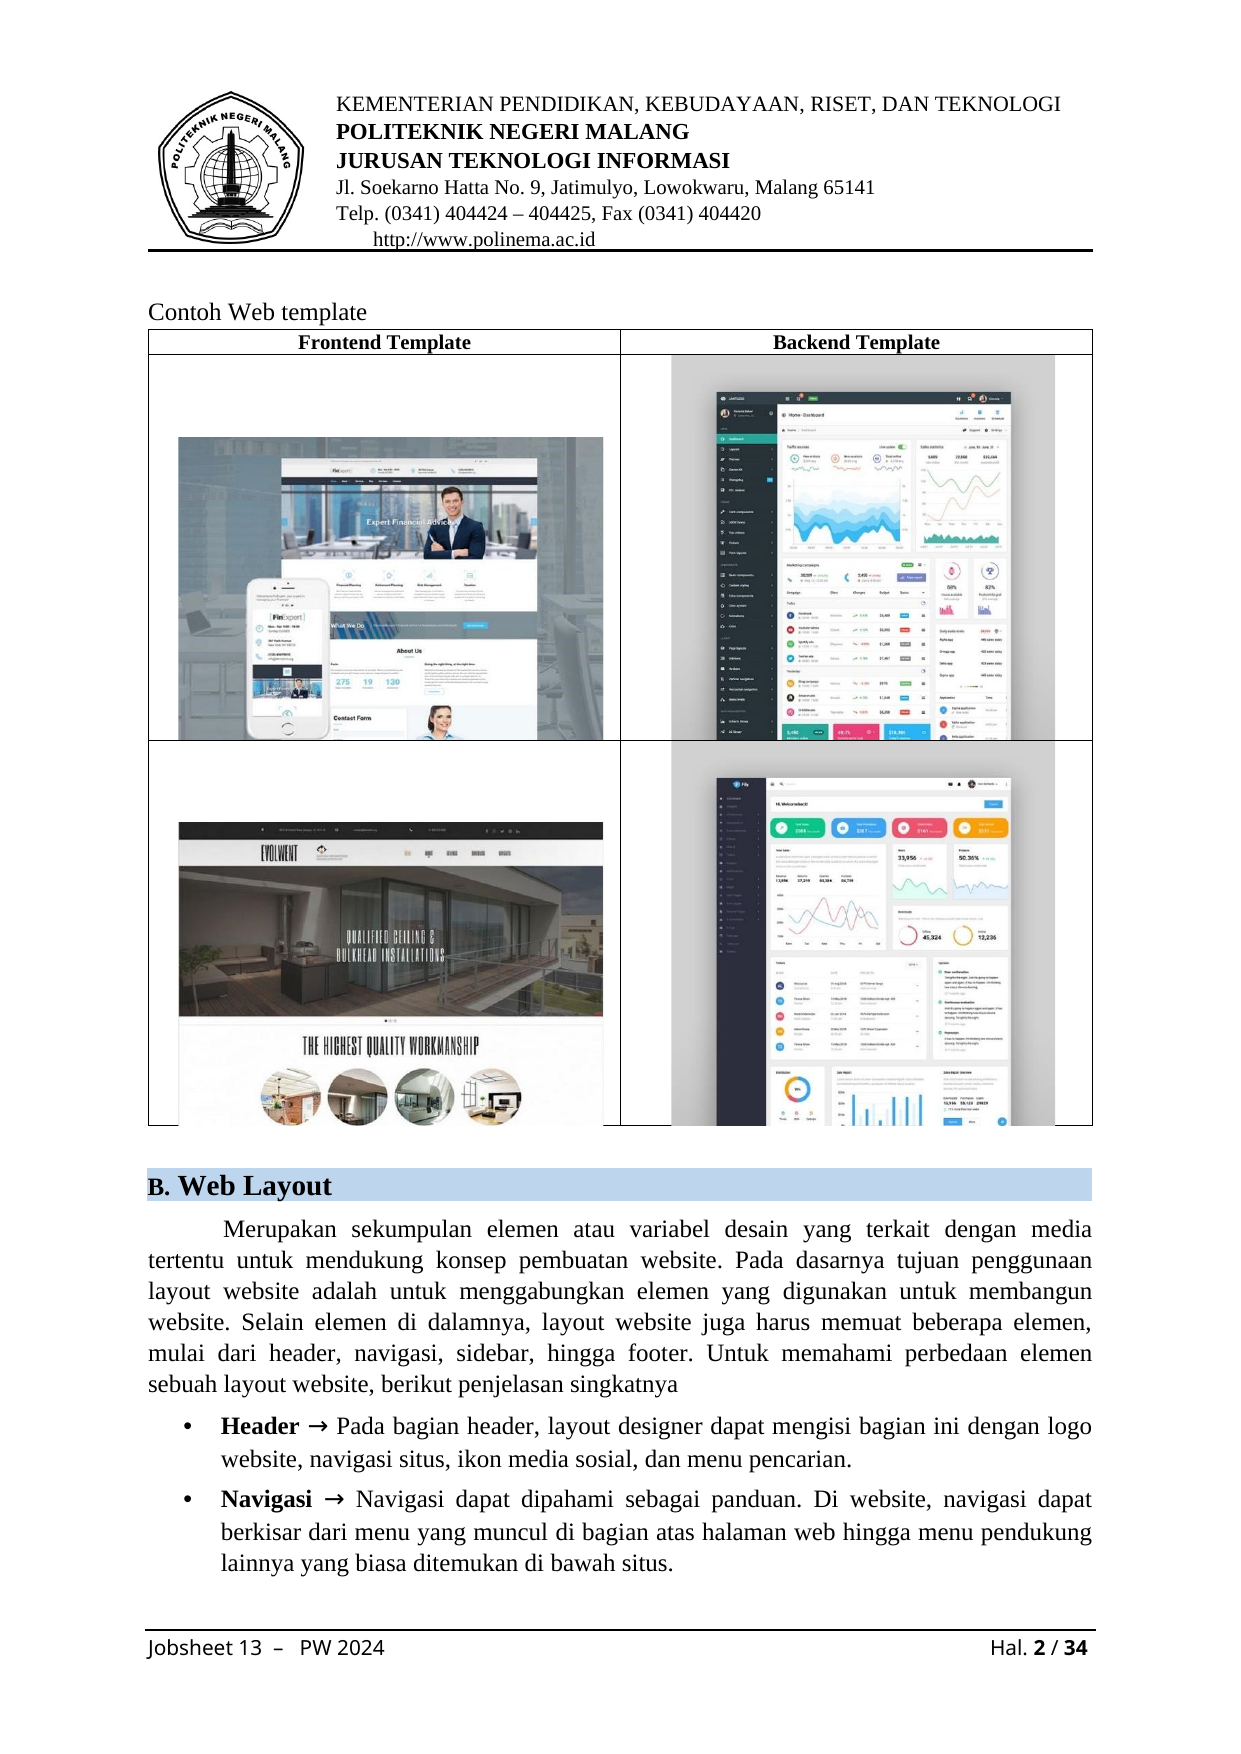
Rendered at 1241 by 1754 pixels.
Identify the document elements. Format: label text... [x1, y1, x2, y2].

list Navigasi → Navigasi dapat dipahami sebagai panduan. Di website, navigasi dapat berkisar dari menu yang muncul di bagian atas halaman web hingga menu pendukung lainnya yang biasa ditemukan di bawah situs. [183, 1480, 1093, 1576]
picture [671, 741, 1056, 1126]
table_header Backend Template [621, 330, 1092, 354]
text Merupakan sekumpulan elemen atau variabel desain yang terkait dengan media tertentu untuk mendukung konsep pembuatan website. Pada dasarnya tujuan penggunaan layout website adalah untuk menggabungkan elemen yang digunakan untuk membangun website. Selain elemen di dalamnya, layout website juga harus memuat beberapa elemen, mulai dari header, navigasi, sidebar, hingga footer. Untuk memahami perbedaan elemen sebuah layout website, berikut penjelasan singkatnya [148, 1214, 1093, 1398]
table_cell [1056, 355, 1092, 740]
table_cell [149, 741, 620, 1125]
text Contoh Web template [148, 297, 1093, 326]
subtitle B. Web Layout [147, 1168, 1092, 1201]
list Header → Pada bagian header, layout designer dapat mengisi bagian ini dengan logo website, navigasi situs, ikon media sosial, dan menu pencarian. [183, 1408, 1093, 1473]
picture [178, 822, 604, 1126]
table_header Frontend Template [149, 330, 620, 354]
picture [671, 355, 1056, 740]
table_cell [1056, 741, 1092, 1125]
picture [158, 91, 306, 244]
table_cell [149, 355, 620, 740]
table_cell [621, 355, 671, 740]
picture [178, 437, 604, 740]
table_cell [621, 741, 671, 1125]
